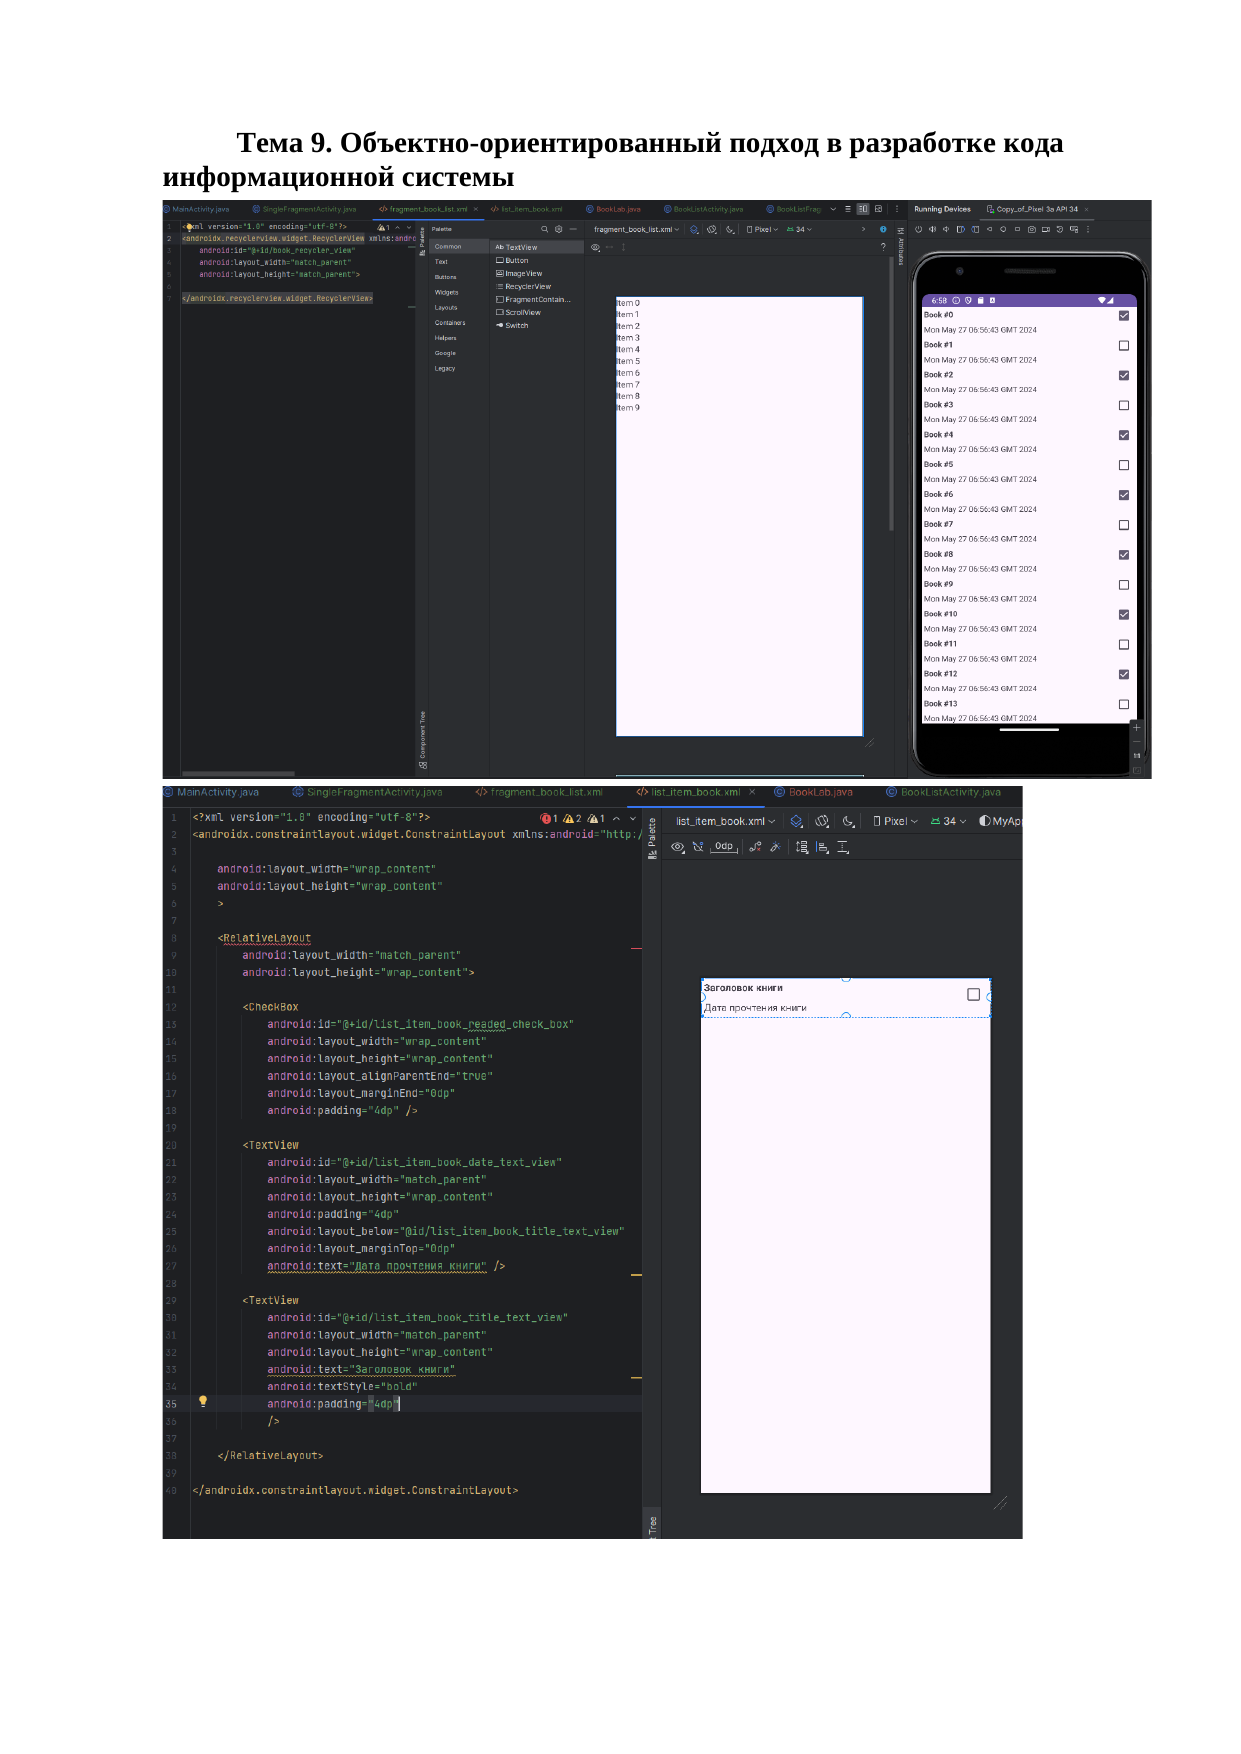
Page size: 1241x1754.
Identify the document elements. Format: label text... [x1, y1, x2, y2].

picture [162, 200, 1152, 779]
subtitle Тема 9. Объектно-ориентированный подход в разработке кода информационной системы [162, 126, 1152, 193]
picture [162, 786, 1023, 1539]
